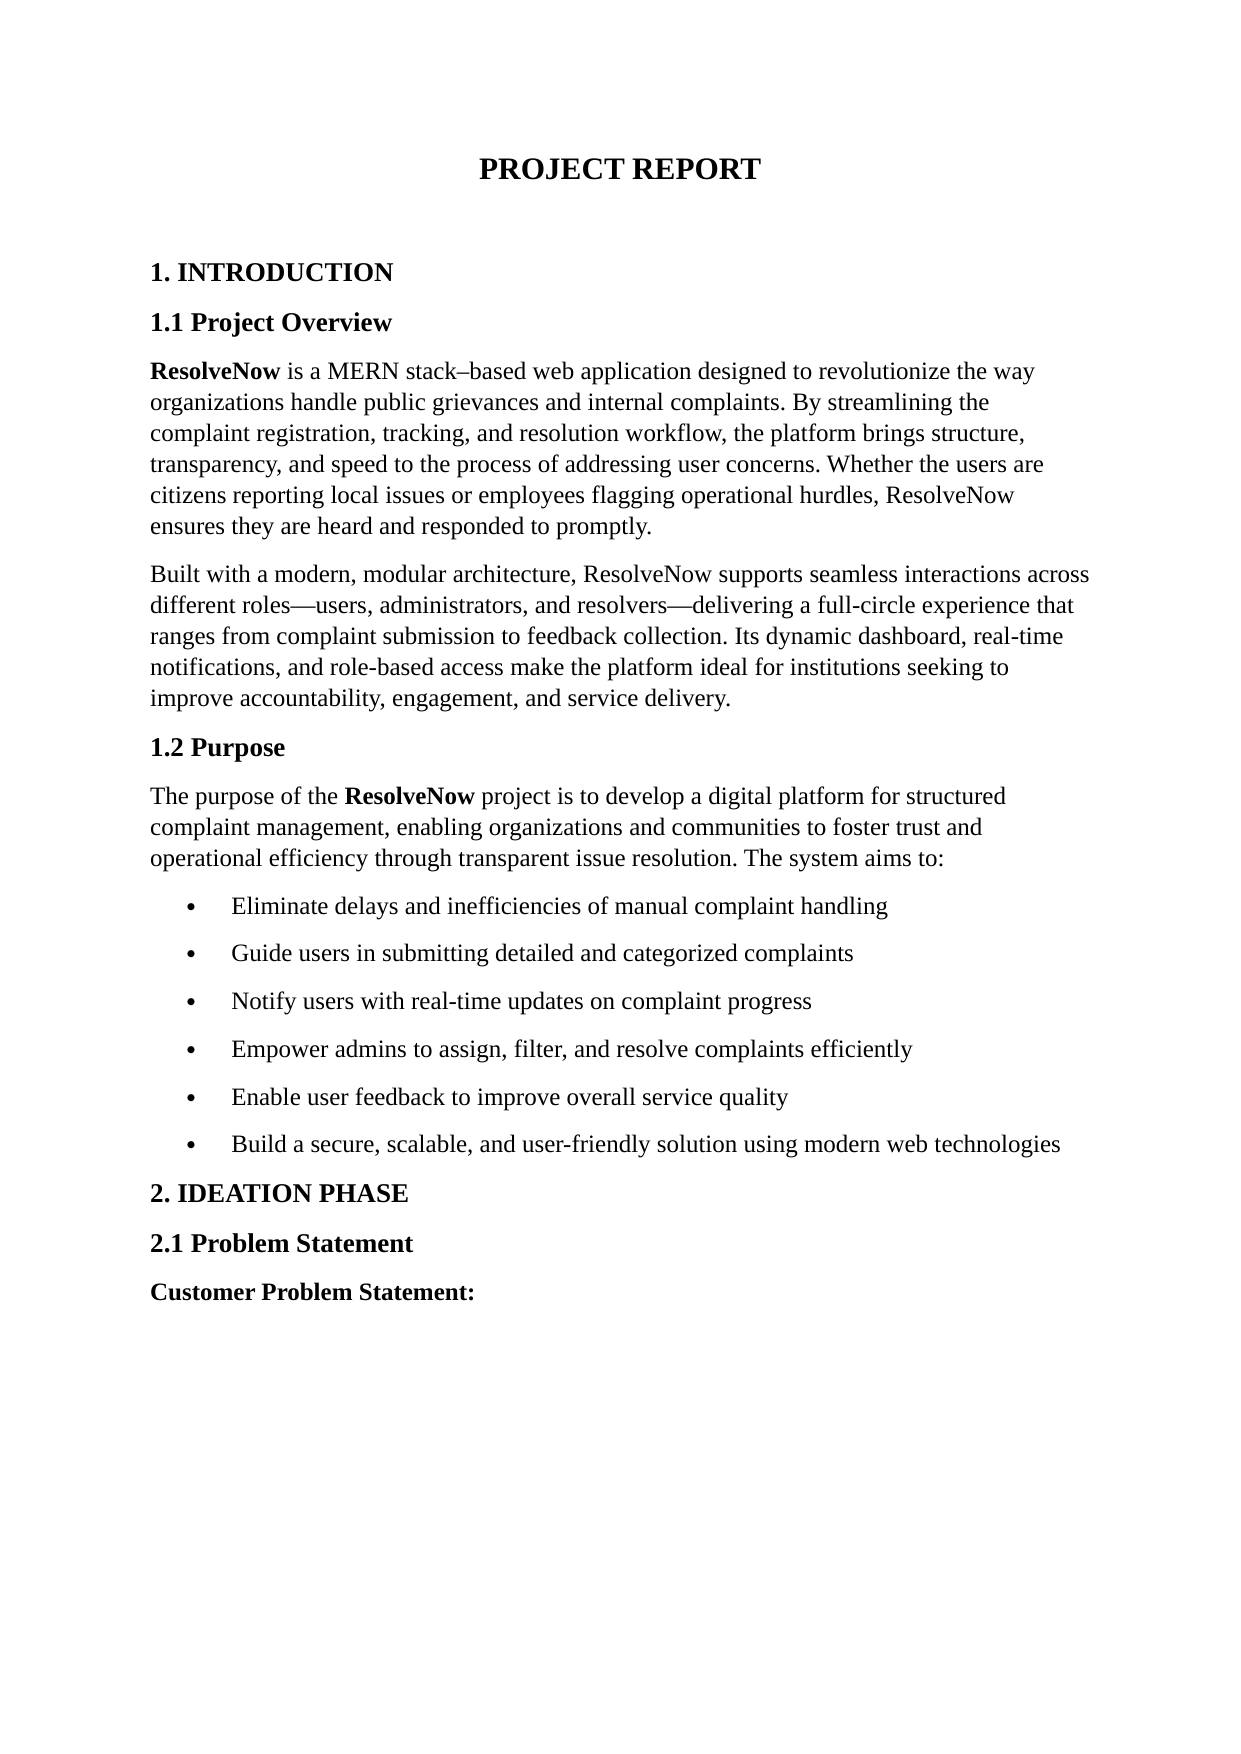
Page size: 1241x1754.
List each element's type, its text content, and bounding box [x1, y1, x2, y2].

text Built with a modern, modular architecture, ResolveNow supports seamless interactions across different roles—users, administrators, and resolvers—delivering a full-circle experience that ranges from complaint submission to feedback collection. Its dynamic dashboard, real-time notifications, and role-based access make the platform ideal for institutions seeking to improve accountability, engagement, and service delivery. [150, 559, 1090, 712]
text 1.2 Purpose [150, 731, 1090, 762]
text 2.1 Problem Statement [150, 1227, 1090, 1258]
text 1.1 Project Overview [150, 306, 1090, 337]
text PROJECT REPORT [150, 150, 1090, 186]
text The purpose of the ResolveNow project is to develop a digital platform for structured complaint management, enabling organizations and communities to foster trust and operational efficiency through transparent issue resolution. The system aims to: [150, 781, 1090, 872]
list Eliminate delays and inefficiencies of manual complaint handling [187, 891, 1090, 919]
text 1. INTRODUCTION [150, 256, 1090, 287]
text Customer Problem Statement: [150, 1277, 1090, 1306]
text 2. IDEATION PHASE [150, 1177, 1090, 1208]
list Notify users with real-time updates on complaint progress [187, 986, 1090, 1015]
text ResolveNow is a MERN stack–based web application designed to revolutionize the way organizations handle public grievances and internal complaints. By streamlining the complaint registration, tracking, and resolution workflow, the platform brings structure, transparency, and speed to the process of addressing user concerns. Whether the users are citizens reporting local issues or employees flagging operational hurdles, ResolveNow ensures they are heard and responded to promptly. [150, 356, 1090, 540]
list Empower admins to assign, filter, and resolve complaints efficiently [187, 1034, 1090, 1063]
list Enable user feedback to improve overall service quality [187, 1082, 1090, 1110]
list Guide users in submitting detailed and categorized complaints [187, 938, 1090, 967]
list Build a secure, scalable, and user-friendly solution using modern web technologies [187, 1129, 1090, 1158]
